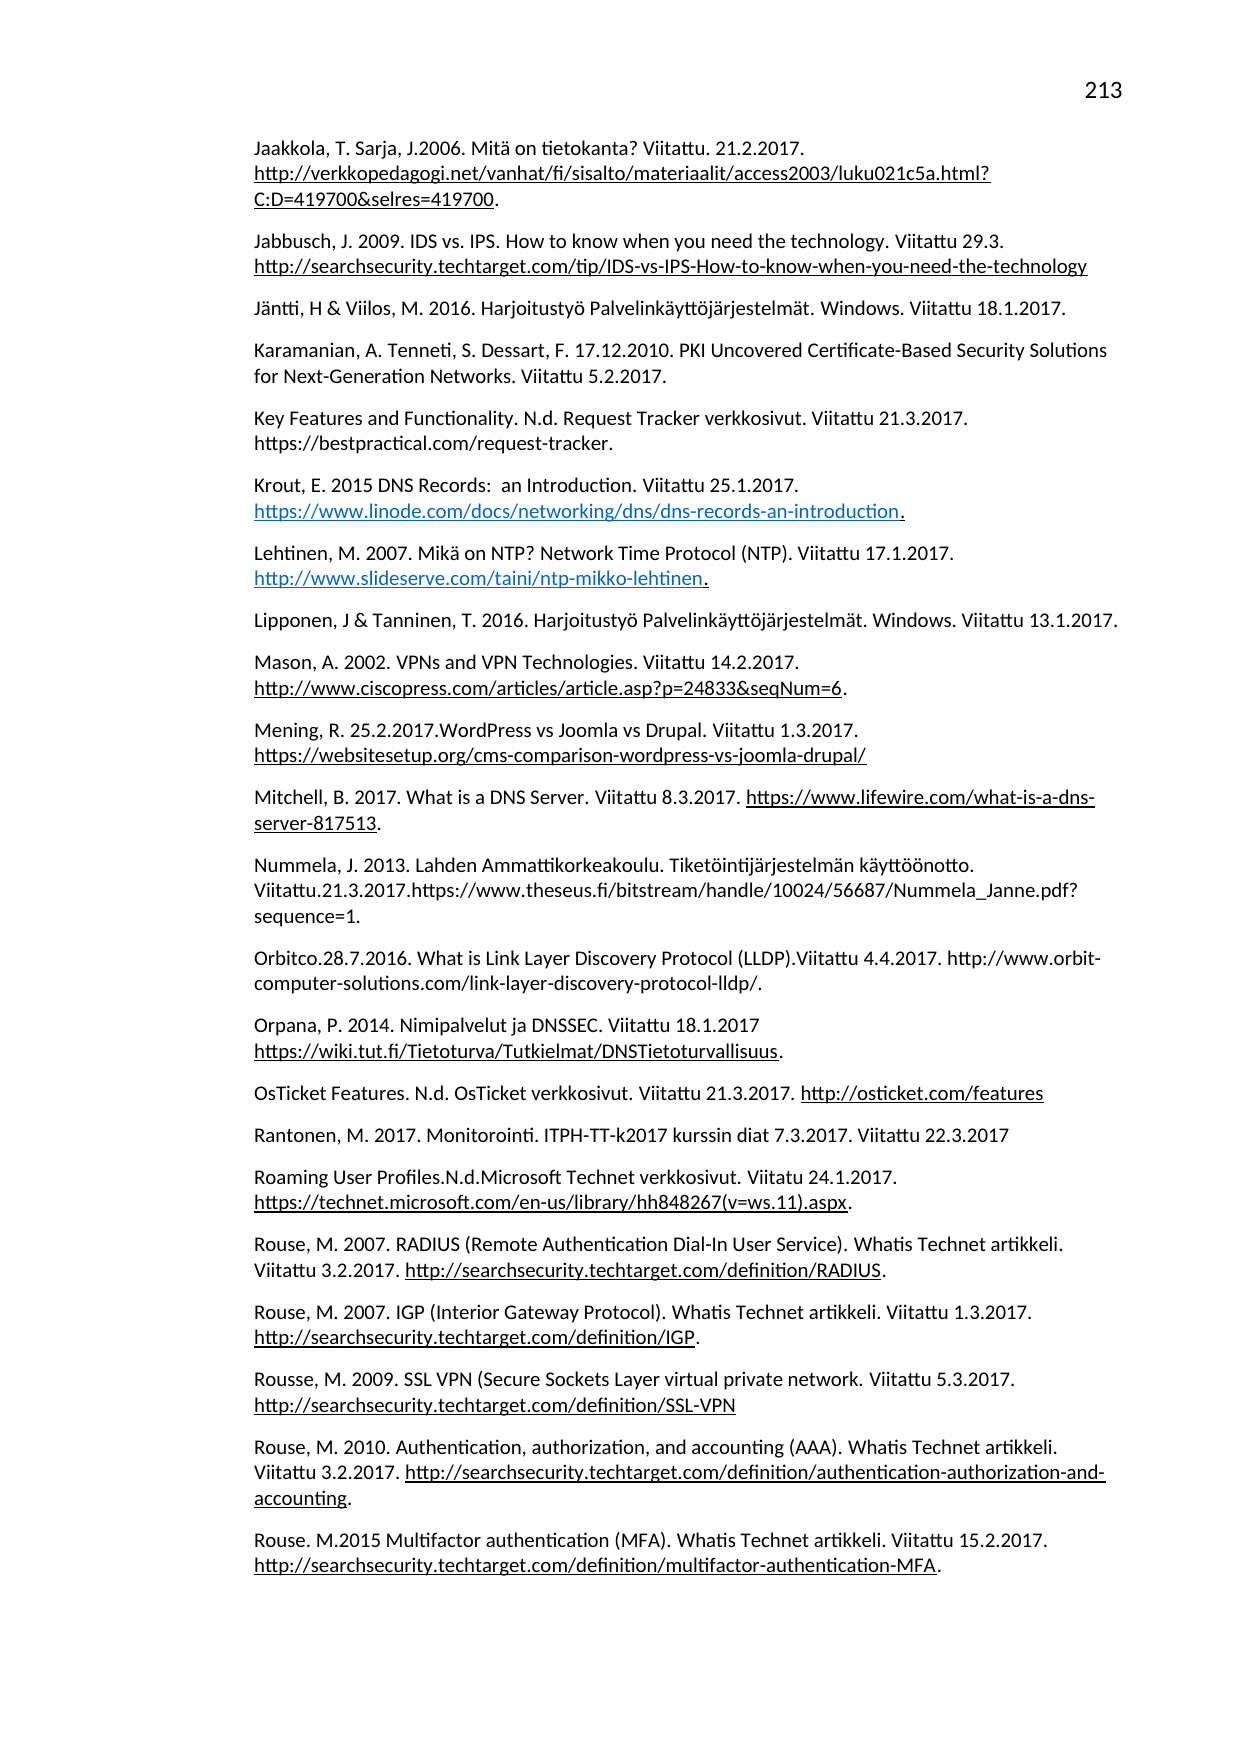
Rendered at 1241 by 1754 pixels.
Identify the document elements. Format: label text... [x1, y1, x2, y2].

text Karamanian, A. Tenneti, S. Dessart, F. 17.12.2010. PKI Uncovered Certificate-Based Security Solutions for Next-Generation Networks. Viitattu 5.2.2017. [254, 337, 1122, 388]
text Orpana, P. 2014. Nimipalvelut ja DNSSEC. Viitattu 18.1.2017 https://wiki.tut.fi/Tietoturva/Tutkielmat/DNSTietoturvallisuus. [254, 1012, 1122, 1063]
text Rantonen, M. 2017. Monitorointi. ITPH-TT-k2017 kurssin diat 7.3.2017. Viitattu 22.3.2017 [254, 1122, 1122, 1147]
text Krout, E. 2015 DNS Records: an Introduction. Viitattu 25.1.2017. https://www.linode.com/docs/networking/dns/dns-records-an-introduction. [254, 472, 1122, 523]
text Mening, R. 25.2.2017.WordPress vs Joomla vs Drupal. Viitattu 1.3.2017. https://websitesetup.org/cms-comparison-wordpress-vs-joomla-drupal/ [254, 717, 1122, 768]
text Lipponen, J & Tanninen, T. 2016. Harjoitustyö Palvelinkäyttöjärjestelmät. Windows. Viitattu 13.1.2017. [254, 607, 1122, 633]
text OsTicket Features. N.d. OsTicket verkkosivut. Viitattu 21.3.2017. http://osticket.com/features [254, 1080, 1122, 1105]
text Rouse, M. 2010. Authentication, authorization, and accounting (AAA). Whatis Technet artikkeli. Viitattu 3.2.2017. http://searchsecurity.techtarget.com/definition/authentication-authorization-and-accounting. [254, 1434, 1122, 1510]
text Mitchell, B. 2017. What is a DNS Server. Viitattu 8.3.2017. https://www.lifewire.com/what-is-a-dns-server-817513. [254, 784, 1122, 835]
text Roaming User Profiles.N.d.Microsoft Technet verkkosivut. Viitatu 24.1.2017. https://technet.microsoft.com/en-us/library/hh848267(v=ws.11).aspx. [254, 1164, 1122, 1215]
text Mason, A. 2002. VPNs and VPN Technologies. Viitattu 14.2.2017. http://www.ciscopress.com/articles/article.asp?p=24833&seqNum=6. [254, 649, 1122, 700]
text Rousse, M. 2009. SSL VPN (Secure Sockets Layer virtual private network. Viitattu 5.3.2017. http://searchsecurity.techtarget.com/definition/SSL-VPN [254, 1367, 1122, 1417]
text Lehtinen, M. 2007. Mikä on NTP? Network Time Protocol (NTP). Viitattu 17.1.2017. http://www.slideserve.com/taini/ntp-mikko-lehtinen. [254, 540, 1122, 591]
text Nummela, J. 2013. Lahden Ammattikorkeakoulu. Tiketöintijärjestelmän käyttöönotto. Viitattu.21.3.2017.https://www.theseus.fi/bitstream/handle/10024/56687/Nummela_Janne.pdf?sequence=1. [254, 852, 1122, 928]
text Key Features and Functionality. N.d. Request Tracker verkkosivut. Viitattu 21.3.2017. https://bestpractical.com/request-tracker. [254, 405, 1122, 456]
text Rouse. M.2015 Multifactor authentication (MFA). Whatis Technet artikkeli. Viitattu 15.2.2017. http://searchsecurity.techtarget.com/definition/multifactor-authentication-MFA. [254, 1527, 1122, 1578]
text Jaakkola, T. Sarja, J.2006. Mitä on tietokanta? Viitattu. 21.2.2017. http://verkkopedagogi.net/vanhat/fi/sisalto/materiaalit/access2003/luku021c5a.html?C:D=419700&selres=419700. [254, 135, 1122, 211]
text Orbitco.28.7.2016. What is Link Layer Discovery Protocol (LLDP).Viitattu 4.4.2017. http://www.orbit-computer-solutions.com/link-layer-discovery-protocol-lldp/. [254, 945, 1122, 996]
text Rouse, M. 2007. IGP (Interior Gateway Protocol). Whatis Technet artikkeli. Viitattu 1.3.2017. http://searchsecurity.techtarget.com/definition/IGP. [254, 1299, 1122, 1350]
text Rouse, M. 2007. RADIUS (Remote Authentication Dial-In User Service). Whatis Technet artikkeli. Viitattu 3.2.2017. http://searchsecurity.techtarget.com/definition/RADIUS. [254, 1232, 1122, 1282]
text Jabbusch, J. 2009. IDS vs. IPS. How to know when you need the technology. Viitattu 29.3. http://searchsecurity.techtarget.com/tip/IDS-vs-IPS-How-to-know-when-you-need-the-technology [254, 228, 1122, 279]
text Jäntti, H & Viilos, M. 2016. Harjoitustyö Palvelinkäyttöjärjestelmät. Windows. Viitattu 18.1.2017. [254, 295, 1122, 321]
